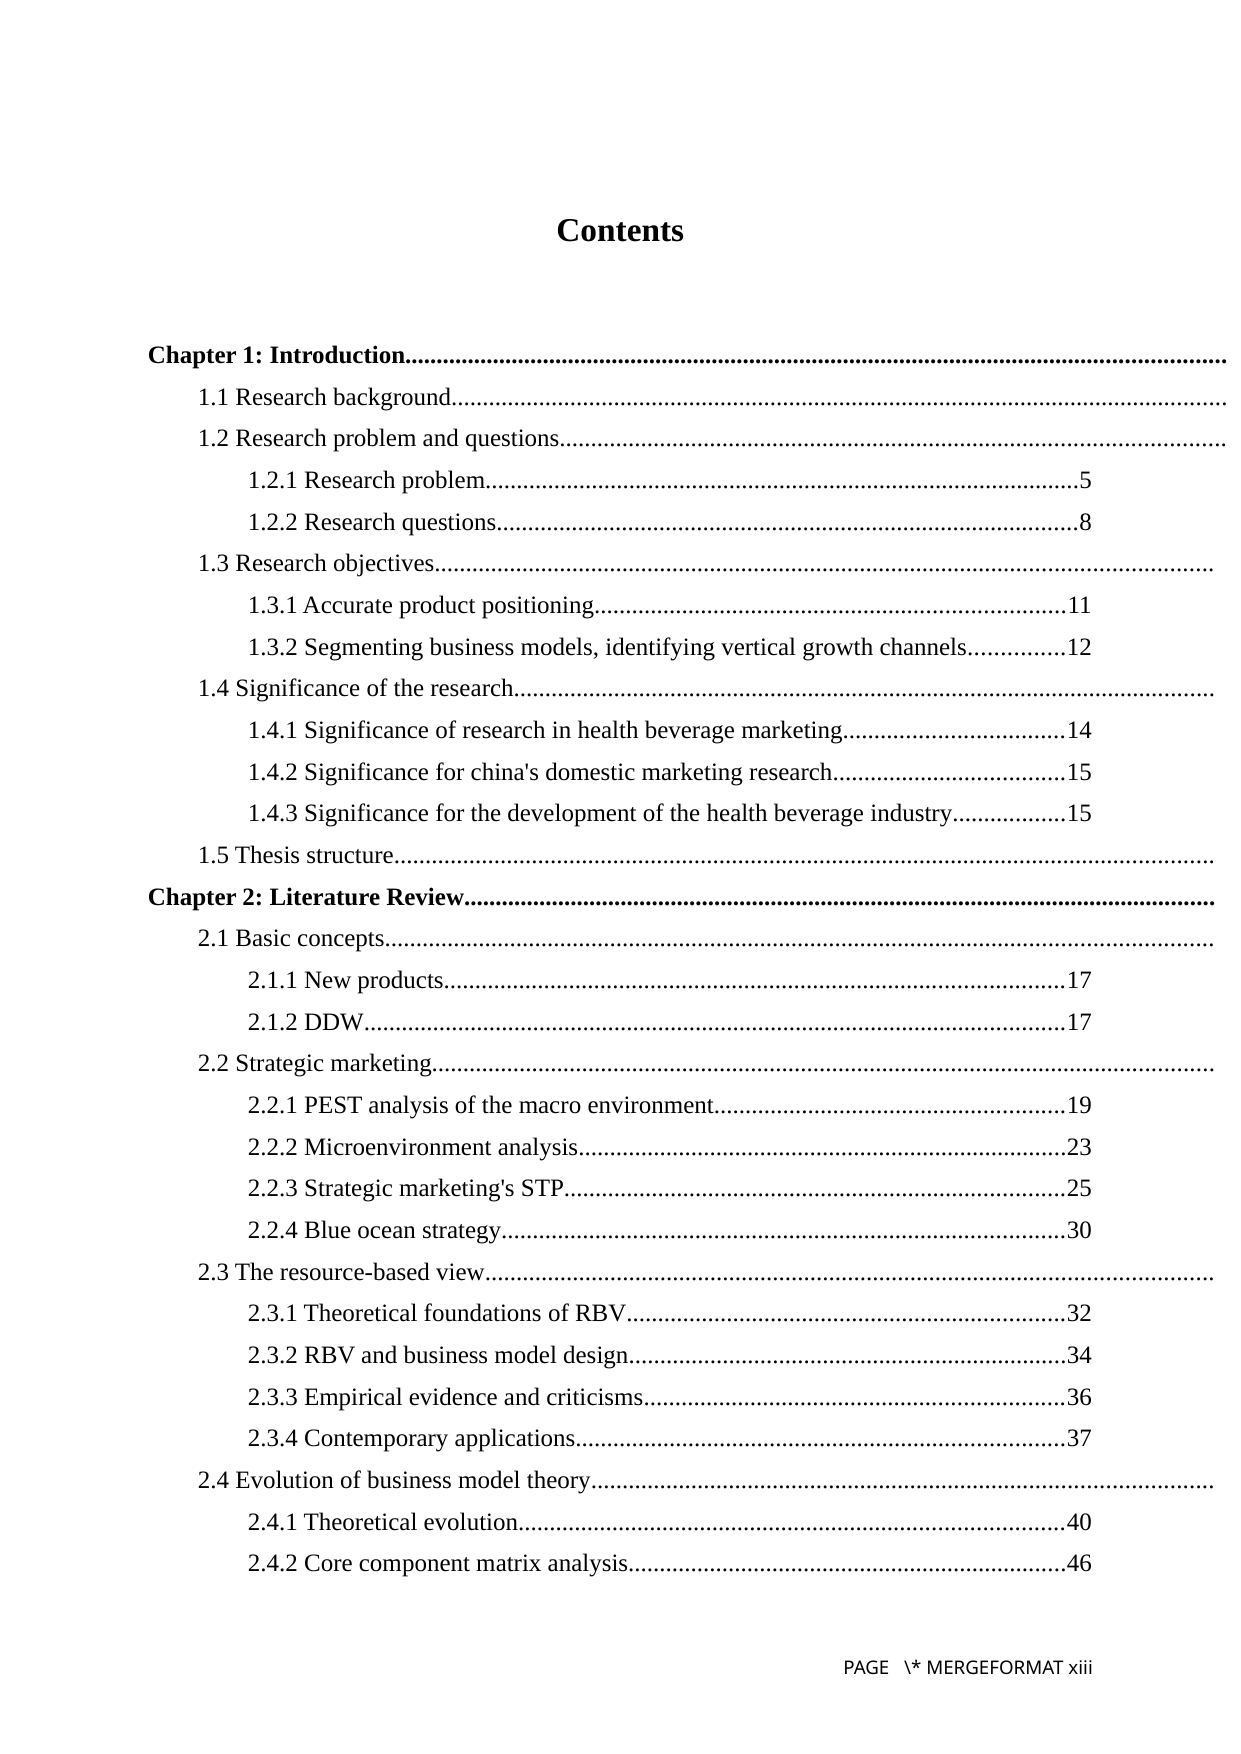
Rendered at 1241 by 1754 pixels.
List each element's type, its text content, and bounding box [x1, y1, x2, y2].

text 2.3 The resource-based view 32 [198, 1247, 1092, 1288]
text Chapter 1: Introduction 1 [148, 330, 1092, 372]
text 2.3.1 Theoretical foundations of RBV 32 [248, 1288, 1092, 1330]
text 2.3.4 Contemporary applications 37 [248, 1413, 1092, 1455]
text 2.2 Strategic marketing 18 [198, 1038, 1092, 1080]
text Contents [148, 210, 1092, 248]
text 2.3.3 Empirical evidence and criticisms 36 [248, 1372, 1092, 1413]
text 1.3 Research objectives 10 [198, 538, 1092, 580]
text 1.2 Research problem and questions 5 [198, 413, 1092, 455]
text 1.4.2 Significance for china's domestic marketing research 15 [248, 747, 1092, 788]
text 2.4.1 Theoretical evolution 40 [248, 1497, 1092, 1538]
text Chapter 2: Literature Review 17 [148, 872, 1092, 913]
text 2.1.1 New products 17 [248, 955, 1092, 997]
text 1.4 Significance of the research 13 [198, 663, 1092, 705]
text 2.2.1 PEST analysis of the macro environment 19 [248, 1080, 1092, 1122]
text 2.2.4 Blue ocean strategy 30 [248, 1205, 1092, 1247]
text 1.3.1 Accurate product positioning 11 [248, 580, 1092, 622]
text 2.1 Basic concepts 17 [198, 913, 1092, 955]
text 1.5 Thesis structure 15 [198, 830, 1092, 872]
text 2.2.3 Strategic marketing's STP 25 [248, 1163, 1092, 1205]
text 2.1.2 DDW 17 [248, 997, 1092, 1038]
text 1.4.1 Significance of research in health beverage marketing 14 [248, 705, 1092, 747]
text 1.1 Research background 1 [198, 372, 1092, 413]
text 1.2.1 Research problem 5 [248, 455, 1092, 497]
text 1.2.2 Research questions 8 [248, 497, 1092, 538]
text 2.3.2 RBV and business model design 34 [248, 1330, 1092, 1372]
text 1.3.2 Segmenting business models, identifying vertical growth channels 12 [248, 622, 1092, 663]
text 1.4.3 Significance for the development of the health beverage industry 15 [248, 788, 1092, 830]
text 2.4.2 Core component matrix analysis 46 [248, 1538, 1092, 1580]
text 2.2.2 Microenvironment analysis 23 [248, 1122, 1092, 1163]
text 2.4 Evolution of business model theory 39 [198, 1455, 1092, 1497]
